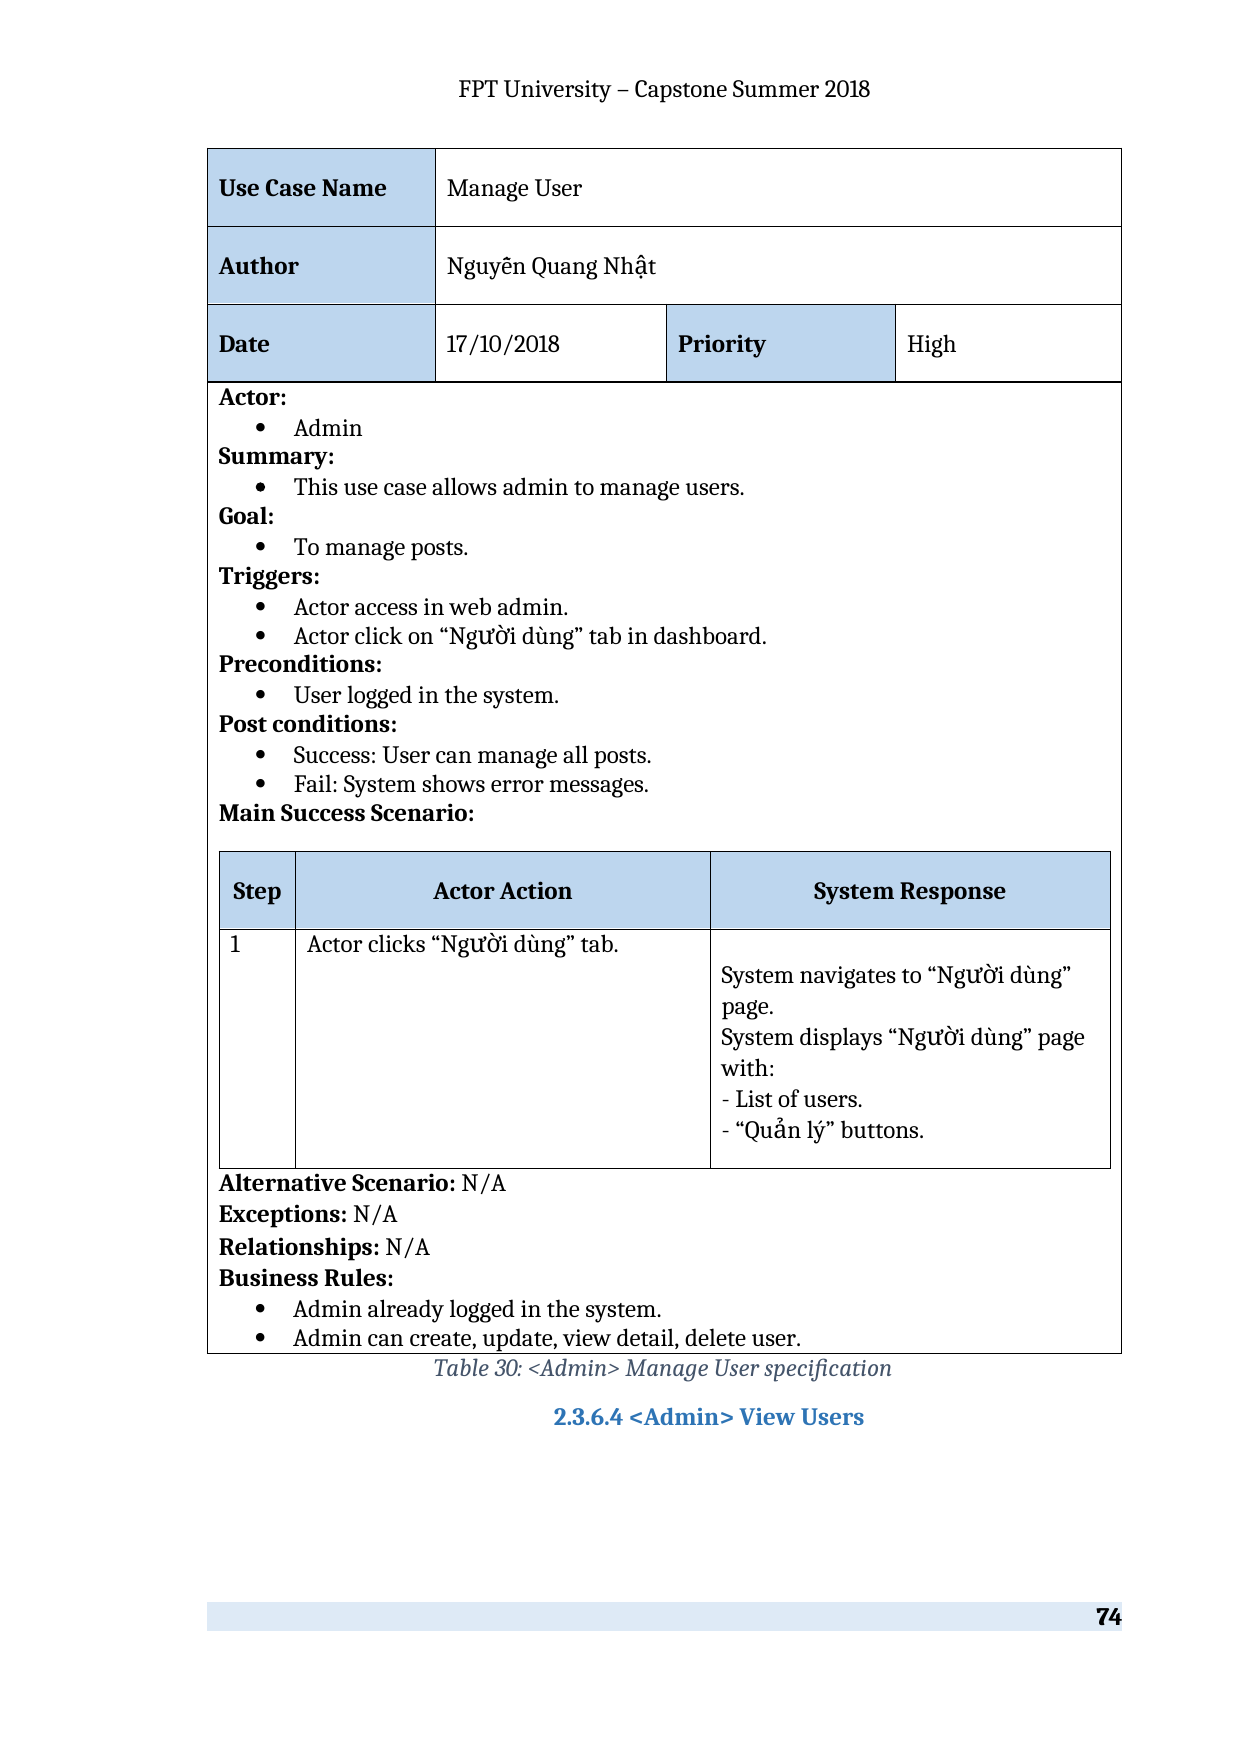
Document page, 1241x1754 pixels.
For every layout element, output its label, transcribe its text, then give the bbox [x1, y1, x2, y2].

table_cell Manage User [436, 149, 1121, 226]
table_cell High [896, 305, 1121, 381]
table_cell Nguyễn Quang Nhật [436, 227, 1121, 303]
table_cell Use Case Name [208, 149, 435, 226]
table_cell Author [208, 227, 435, 303]
text Table 30: <Admin> Manage User specification [207, 1354, 1122, 1382]
table_cell 17/10/2018 [436, 305, 666, 381]
subtitle <Admin> View Users [554, 1403, 1122, 1432]
table_cell Date [208, 305, 435, 381]
table_cell Actor: Admin Summary: This use case allows admin to manage users. Goal: To manage posts. Triggers: Actor access in web admin. Actor click on “Người dùng” tab in dashboard. Preconditions: User logged in the system. Post conditions: Success: User can manage all posts. Fail: System shows error messages. Main Success Scenario: Alternative Scenario: N/A Exceptions: N/A Relationships: N/A Business Rules: Admin already logged in the system. Admin can create, update, view detail, delete user. [208, 383, 1121, 1352]
table_cell Priority [667, 305, 895, 381]
